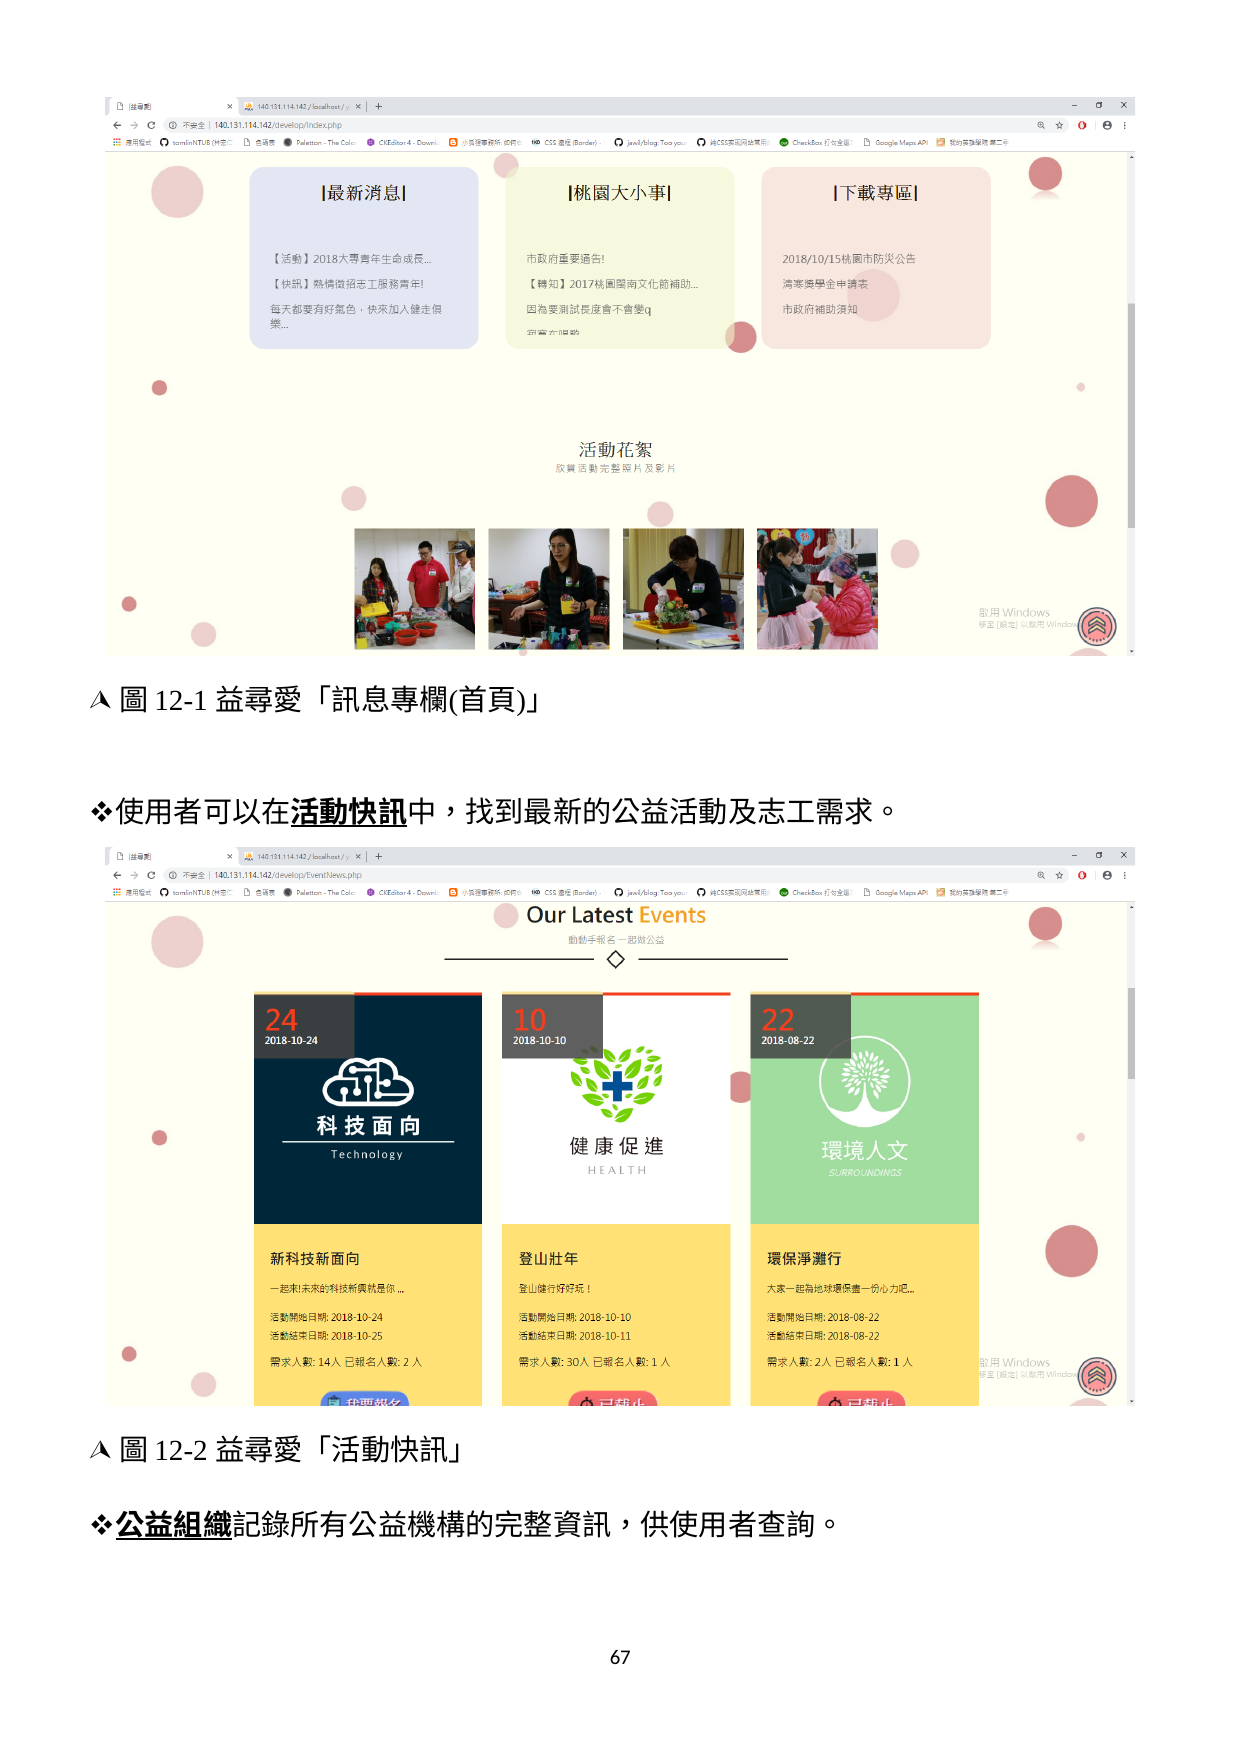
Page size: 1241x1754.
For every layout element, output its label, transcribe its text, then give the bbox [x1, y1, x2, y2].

picture [105, 847, 1136, 1406]
text 公益組織記錄所有公益機構的完整資訊，供使用者查詢。 [89, 1485, 1152, 1560]
text 圖12-2 益尋愛「活動快訊」 [89, 1410, 1152, 1485]
text 圖12-1 益尋愛「訊息專欄(首頁)」 [89, 660, 1152, 735]
picture [105, 97, 1136, 656]
text 使用者可以在活動快訊中，找到最新的公益活動及志工需求。 [89, 773, 1152, 848]
